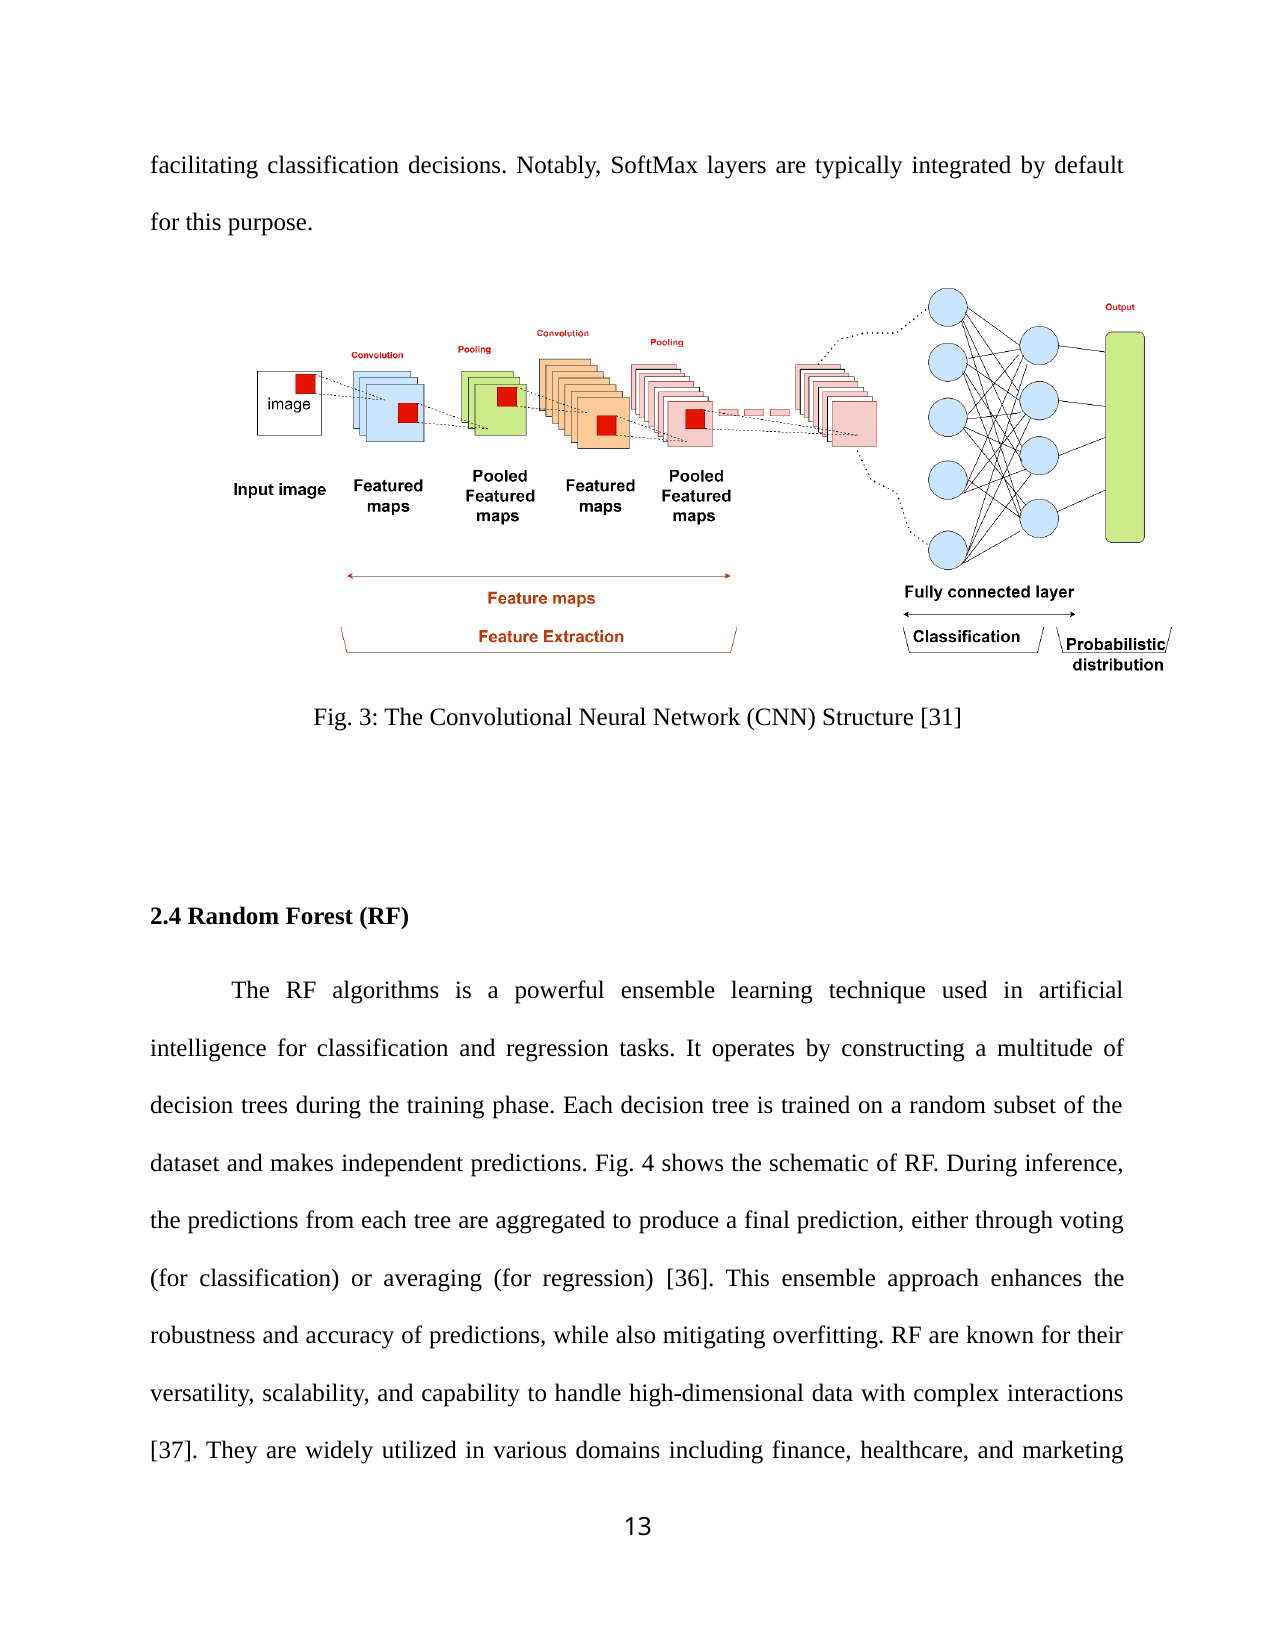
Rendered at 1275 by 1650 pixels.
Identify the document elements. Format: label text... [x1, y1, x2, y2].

picture [225, 281, 1200, 681]
text Fig. 3: The Convolutional Neural Network (CNN) Structure [31] [150, 702, 1125, 731]
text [150, 150, 1125, 236]
text 2.4 Random Forest (RF) [150, 901, 1125, 930]
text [150, 975, 1125, 1464]
